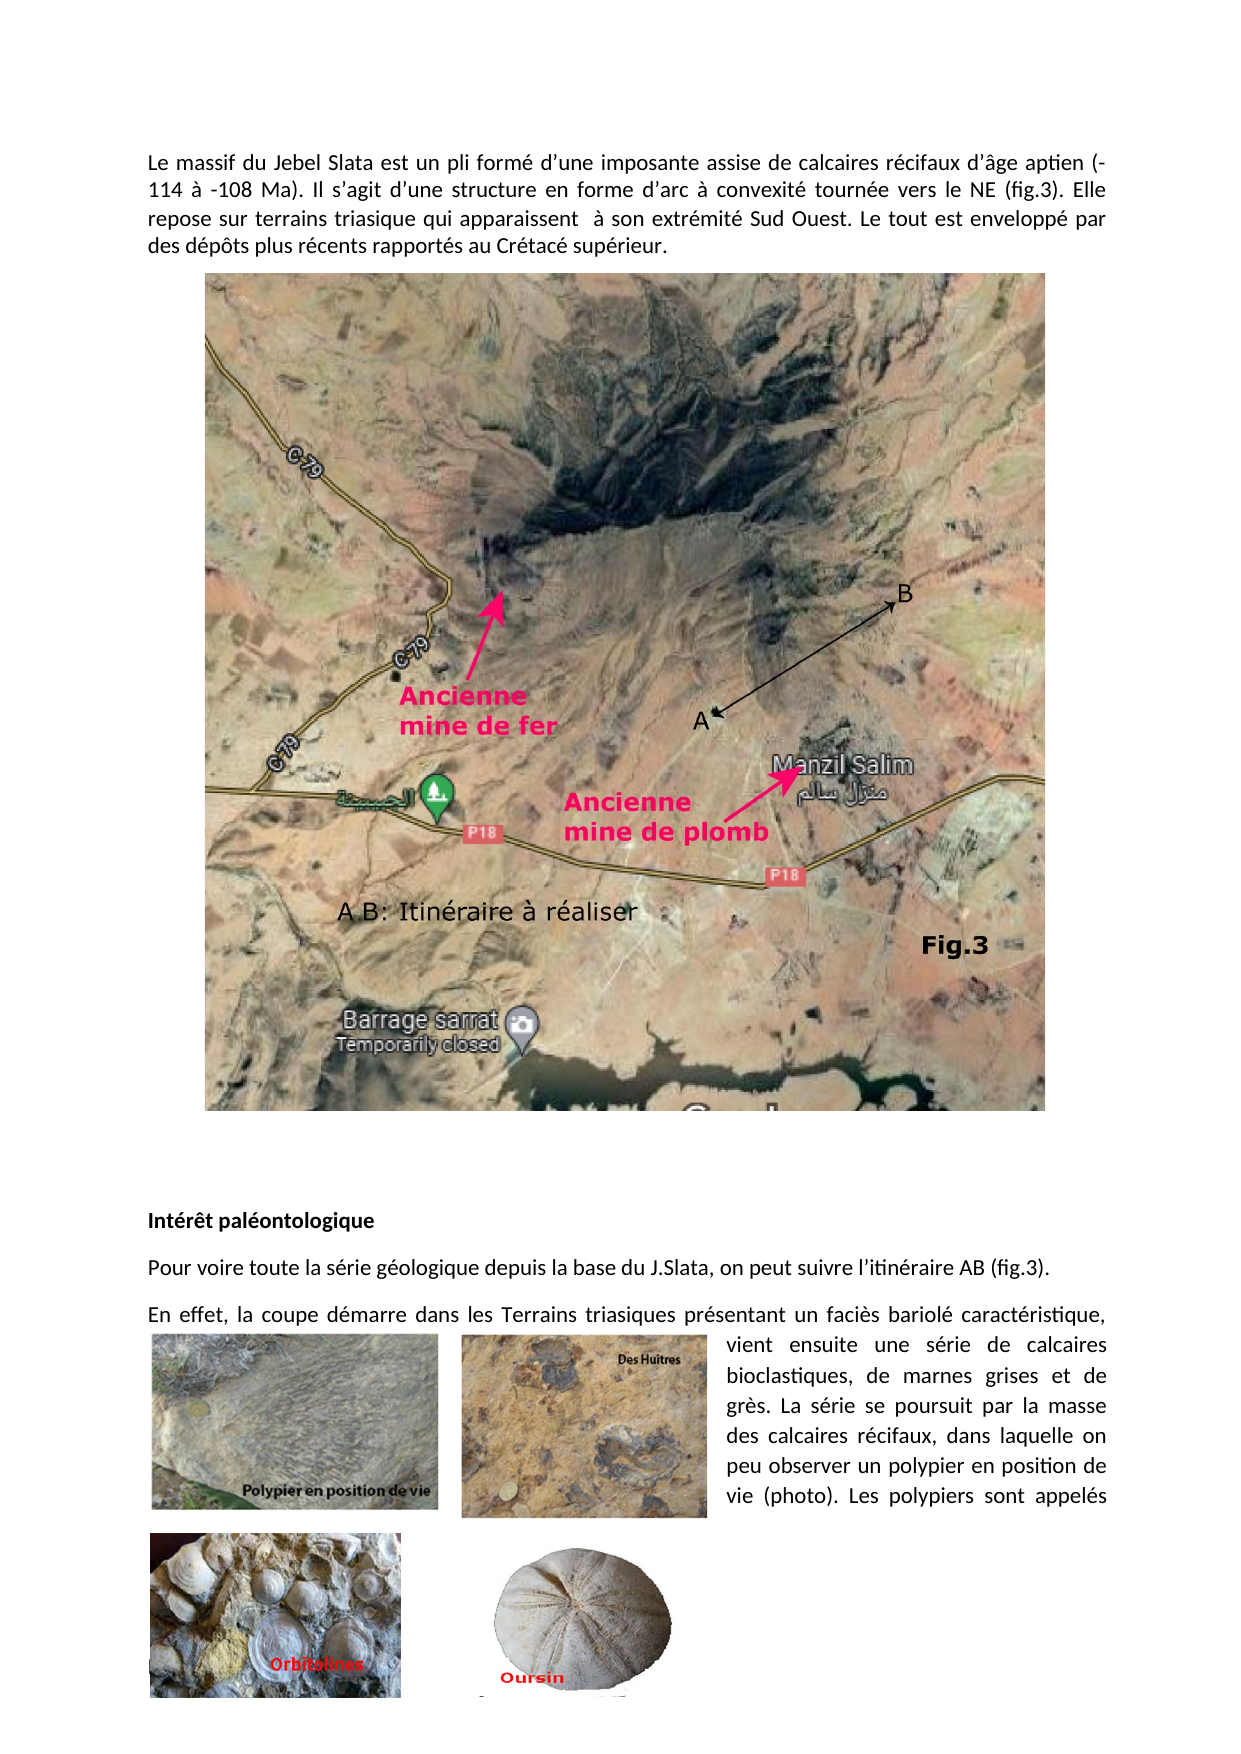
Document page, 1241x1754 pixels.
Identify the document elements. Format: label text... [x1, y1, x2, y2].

text Intérêt paléontologique [148, 1207, 1107, 1235]
picture [150, 1332, 708, 1701]
picture [204, 273, 1046, 1111]
text Le massif du Jebel Slata est un pli formé d’une imposante assise de calcaires récifaux d’âge aptien (-114 à -108 Ma). Il s’agit d’une structure en forme d’arc à convexité tournée vers le NE (fig.3). Elle repose sur terrains triasique qui apparaissent à son extrémité Sud Ouest. Le tout est enveloppé par des dépôts plus récents rapportés au Crétacé supérieur. [148, 148, 1107, 260]
text Pour voire toute la série géologique depuis la base du J.Slata, on peut suivre l’itinéraire AB (fig.3). [148, 1253, 1107, 1282]
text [148, 1300, 1107, 1510]
